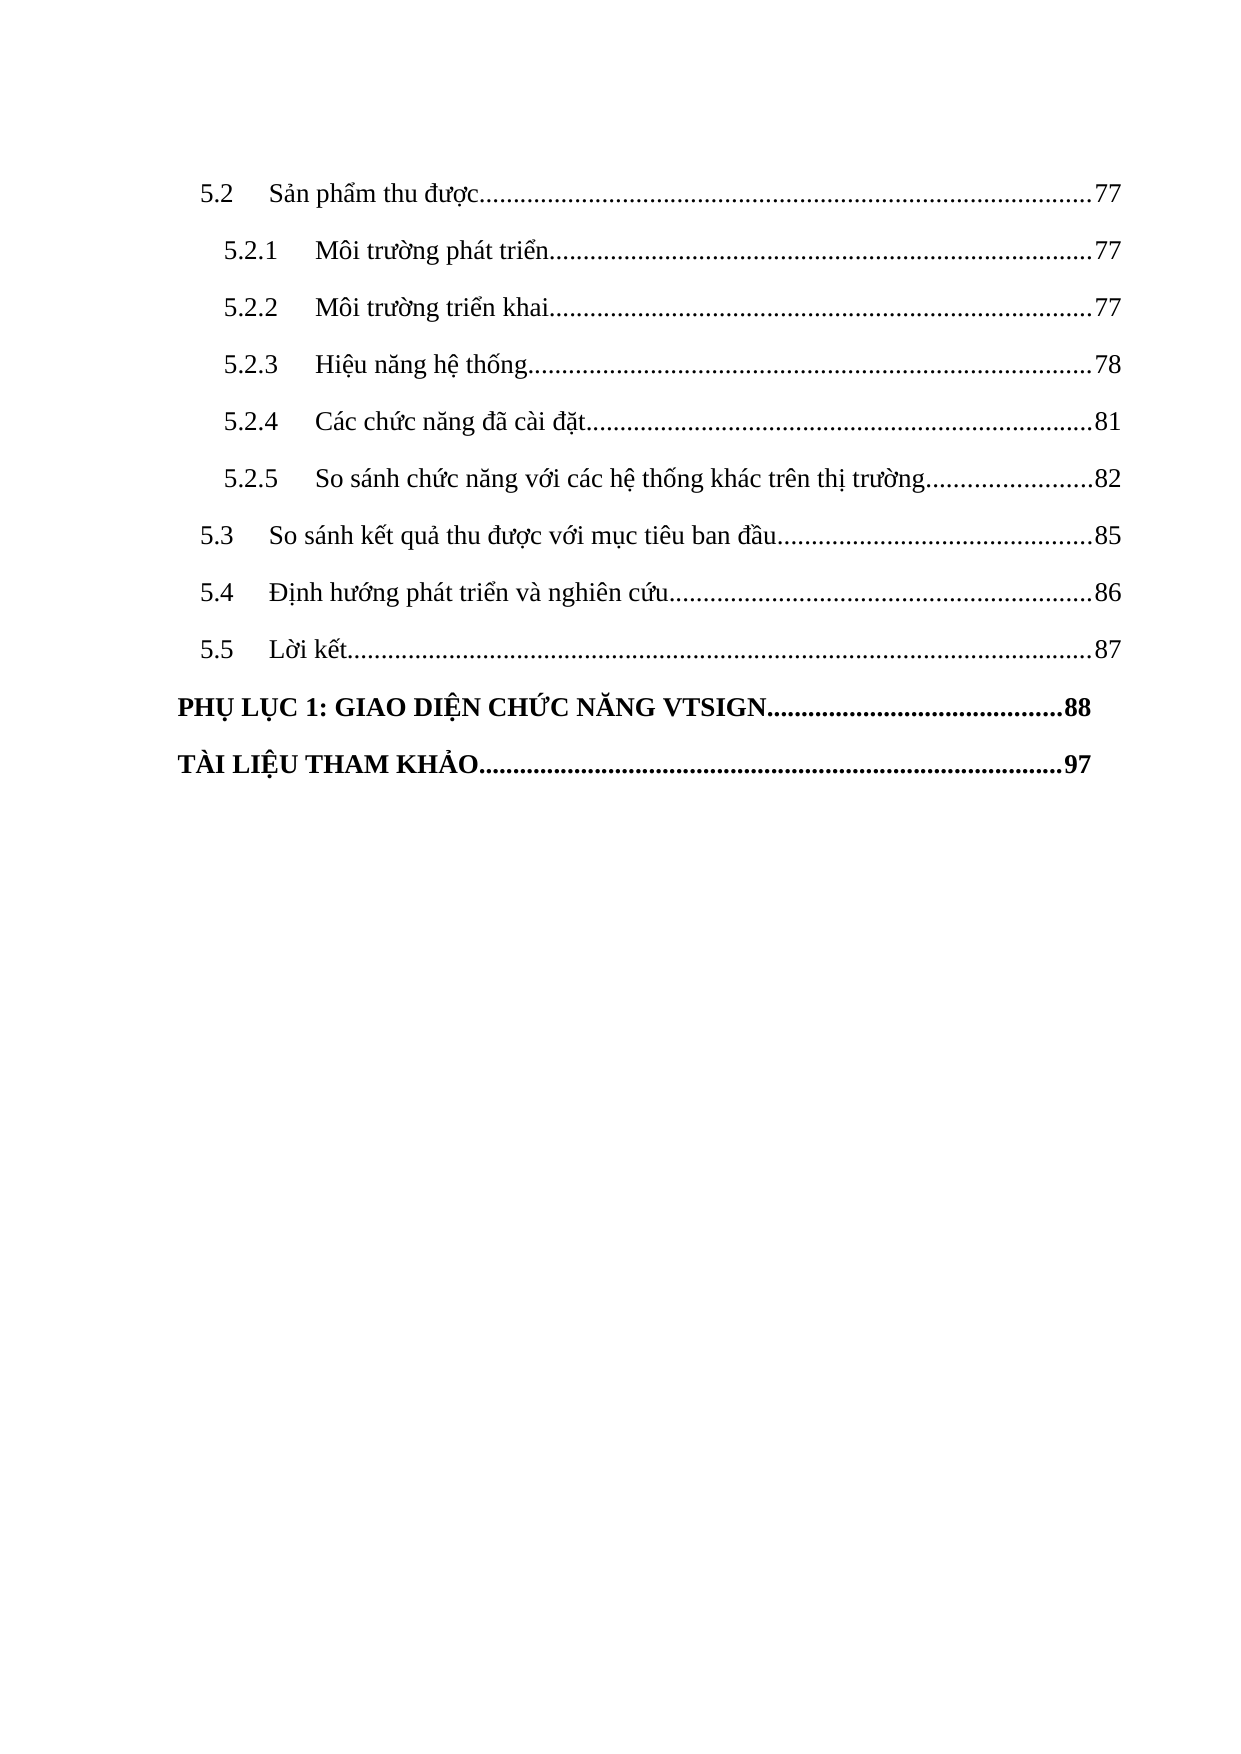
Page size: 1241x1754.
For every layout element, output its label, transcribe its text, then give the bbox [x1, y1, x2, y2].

text 5.2.1 Môi trường phát triển 77 [224, 234, 1122, 265]
text 5.2.5 So sánh chức năng với các hệ thống khác trên thị trường 82 [224, 462, 1122, 493]
text 5.4 Định hướng phát triển và nghiên cứu 86 [200, 577, 1122, 608]
text 5.2 Sản phẩm thu được 77 [200, 177, 1122, 208]
text 5.2.3 Hiệu năng hệ thống 78 [224, 348, 1122, 379]
text 5.2.4 Các chức năng đã cài đặt 81 [224, 405, 1122, 436]
text TÀI LIỆU THAM KHẢO 97 [177, 748, 1122, 779]
text 5.2.2 Môi trường triển khai 77 [224, 291, 1122, 322]
text PHỤ LỤC 1: GIAO DIỆN CHỨC NĂNG VTSIGN 88 [177, 691, 1122, 722]
text 5.5 Lời kết 87 [200, 634, 1122, 665]
text 5.3 So sánh kết quả thu được với mục tiêu ban đầu 85 [200, 519, 1122, 551]
